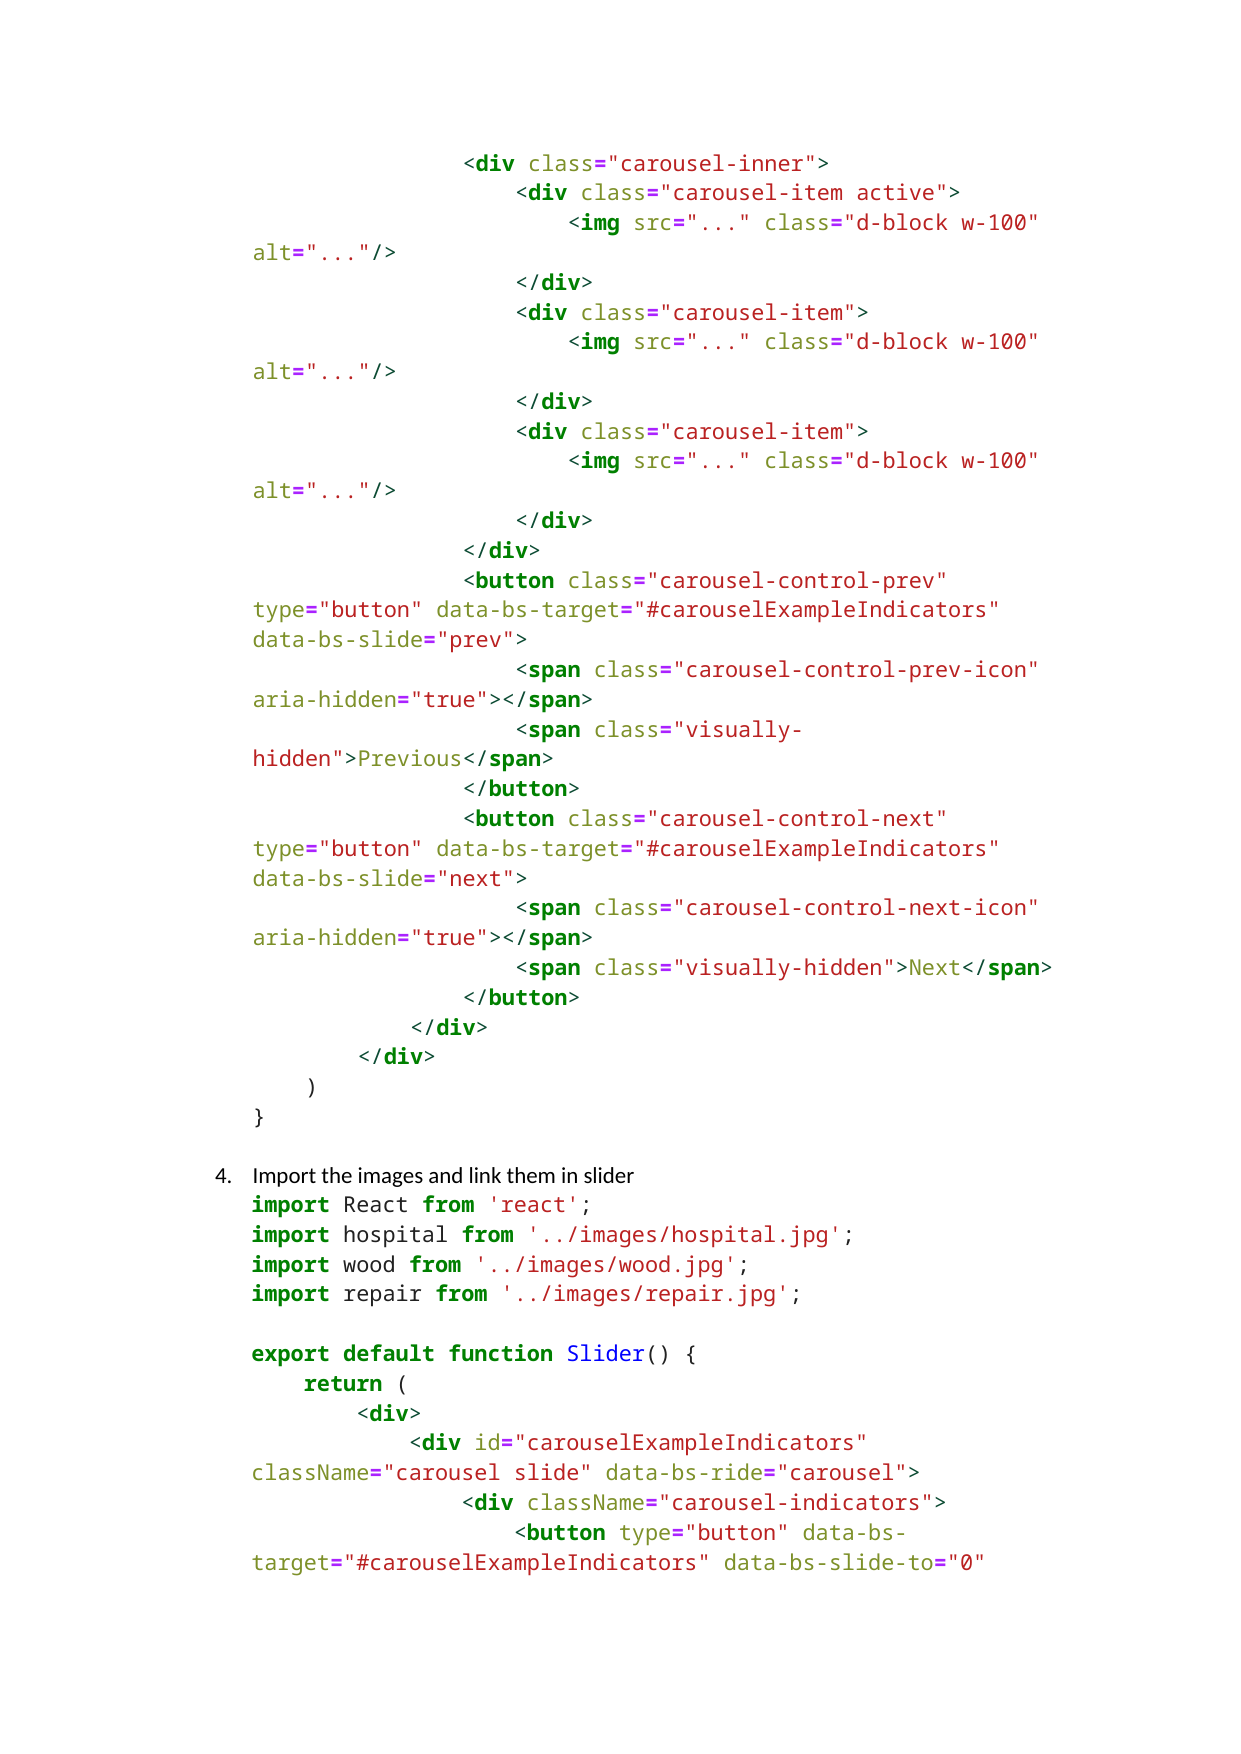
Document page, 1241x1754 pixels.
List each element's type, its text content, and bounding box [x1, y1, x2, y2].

text </div> [252, 535, 1063, 565]
text ) [252, 1071, 1063, 1101]
text </div> [252, 386, 1063, 416]
text <span class="carousel-control-next-icon" aria-hidden="true"></span> [252, 892, 1063, 952]
text <div className="carousel-indicators"> [251, 1487, 1063, 1517]
text <span class="visually-hidden">Previous</span> [252, 714, 1063, 773]
text <div class="carousel-item active"> [252, 177, 1063, 207]
text <img src="..." class="d-block w-100" alt="..."/> [252, 207, 1063, 267]
text <img src="..." class="d-block w-100" alt="..."/> [252, 326, 1063, 386]
text } [252, 1101, 1063, 1131]
text import repair from '../images/repair.jpg'; [251, 1278, 1063, 1308]
text </button> [252, 982, 1063, 1012]
text </div> [252, 267, 1063, 297]
list Import the images and link them in slider [215, 1161, 1063, 1189]
text import React from 'react'; [251, 1189, 1063, 1219]
text <span class="visually-hidden">Next</span> [252, 952, 1063, 982]
text return ( [251, 1368, 1063, 1397]
text <button class="carousel-control-next" type="button" data-bs-target="#carouselExampleIndicators" data-bs-slide="next"> [252, 803, 1063, 892]
text <div class="carousel-inner"> [252, 148, 1063, 177]
text <img src="..." class="d-block w-100" alt="..."/> [252, 446, 1063, 505]
text import hospital from '../images/hospital.jpg'; [251, 1219, 1063, 1248]
text import wood from '../images/wood.jpg'; [251, 1248, 1063, 1278]
text <button class="carousel-control-prev" type="button" data-bs-target="#carouselExampleIndicators" data-bs-slide="prev"> [252, 565, 1063, 654]
text <div class="carousel-item"> [252, 297, 1063, 326]
text </div> [252, 505, 1063, 535]
text <div> [251, 1397, 1063, 1427]
text </div> [252, 1041, 1063, 1071]
text </button> [252, 773, 1063, 803]
text </div> [252, 1012, 1063, 1041]
text <div class="carousel-item"> [252, 416, 1063, 446]
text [251, 1517, 1063, 1576]
text <div id="carouselExampleIndicators" className="carousel slide" data-bs-ride="carousel"> [251, 1427, 1063, 1487]
text <span class="carousel-control-prev-icon" aria-hidden="true"></span> [252, 654, 1063, 714]
text export default function Slider() { [251, 1338, 1063, 1368]
